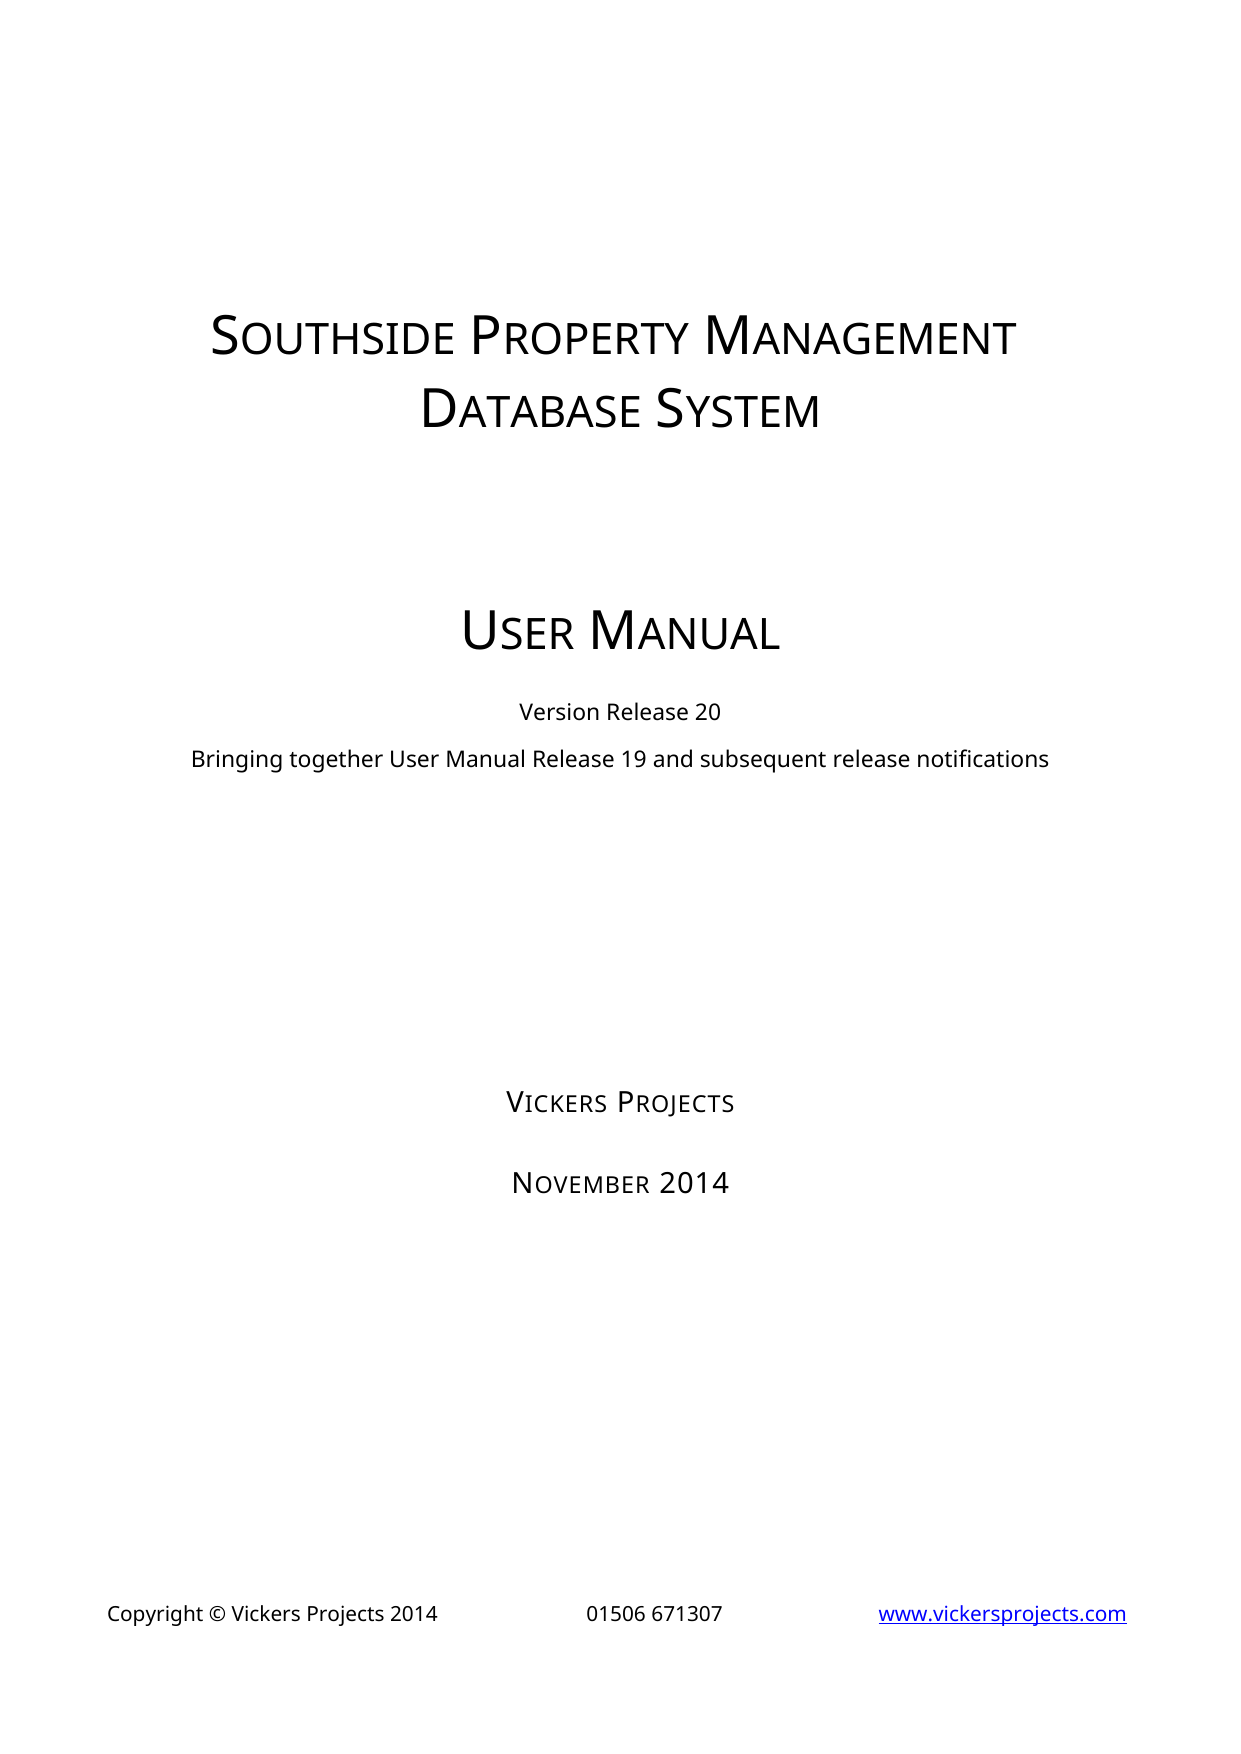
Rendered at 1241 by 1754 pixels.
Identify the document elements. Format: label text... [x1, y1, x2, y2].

text Version Release 20 Bringing together User Manual Release 19 and subsequent release notifications [75, 696, 1165, 774]
title User Manual [75, 591, 1165, 665]
subtitle Vickers Projects [75, 1082, 1165, 1121]
title Southside Property Management Database System [75, 296, 1165, 444]
subtitle November 2014 [75, 1162, 1165, 1202]
